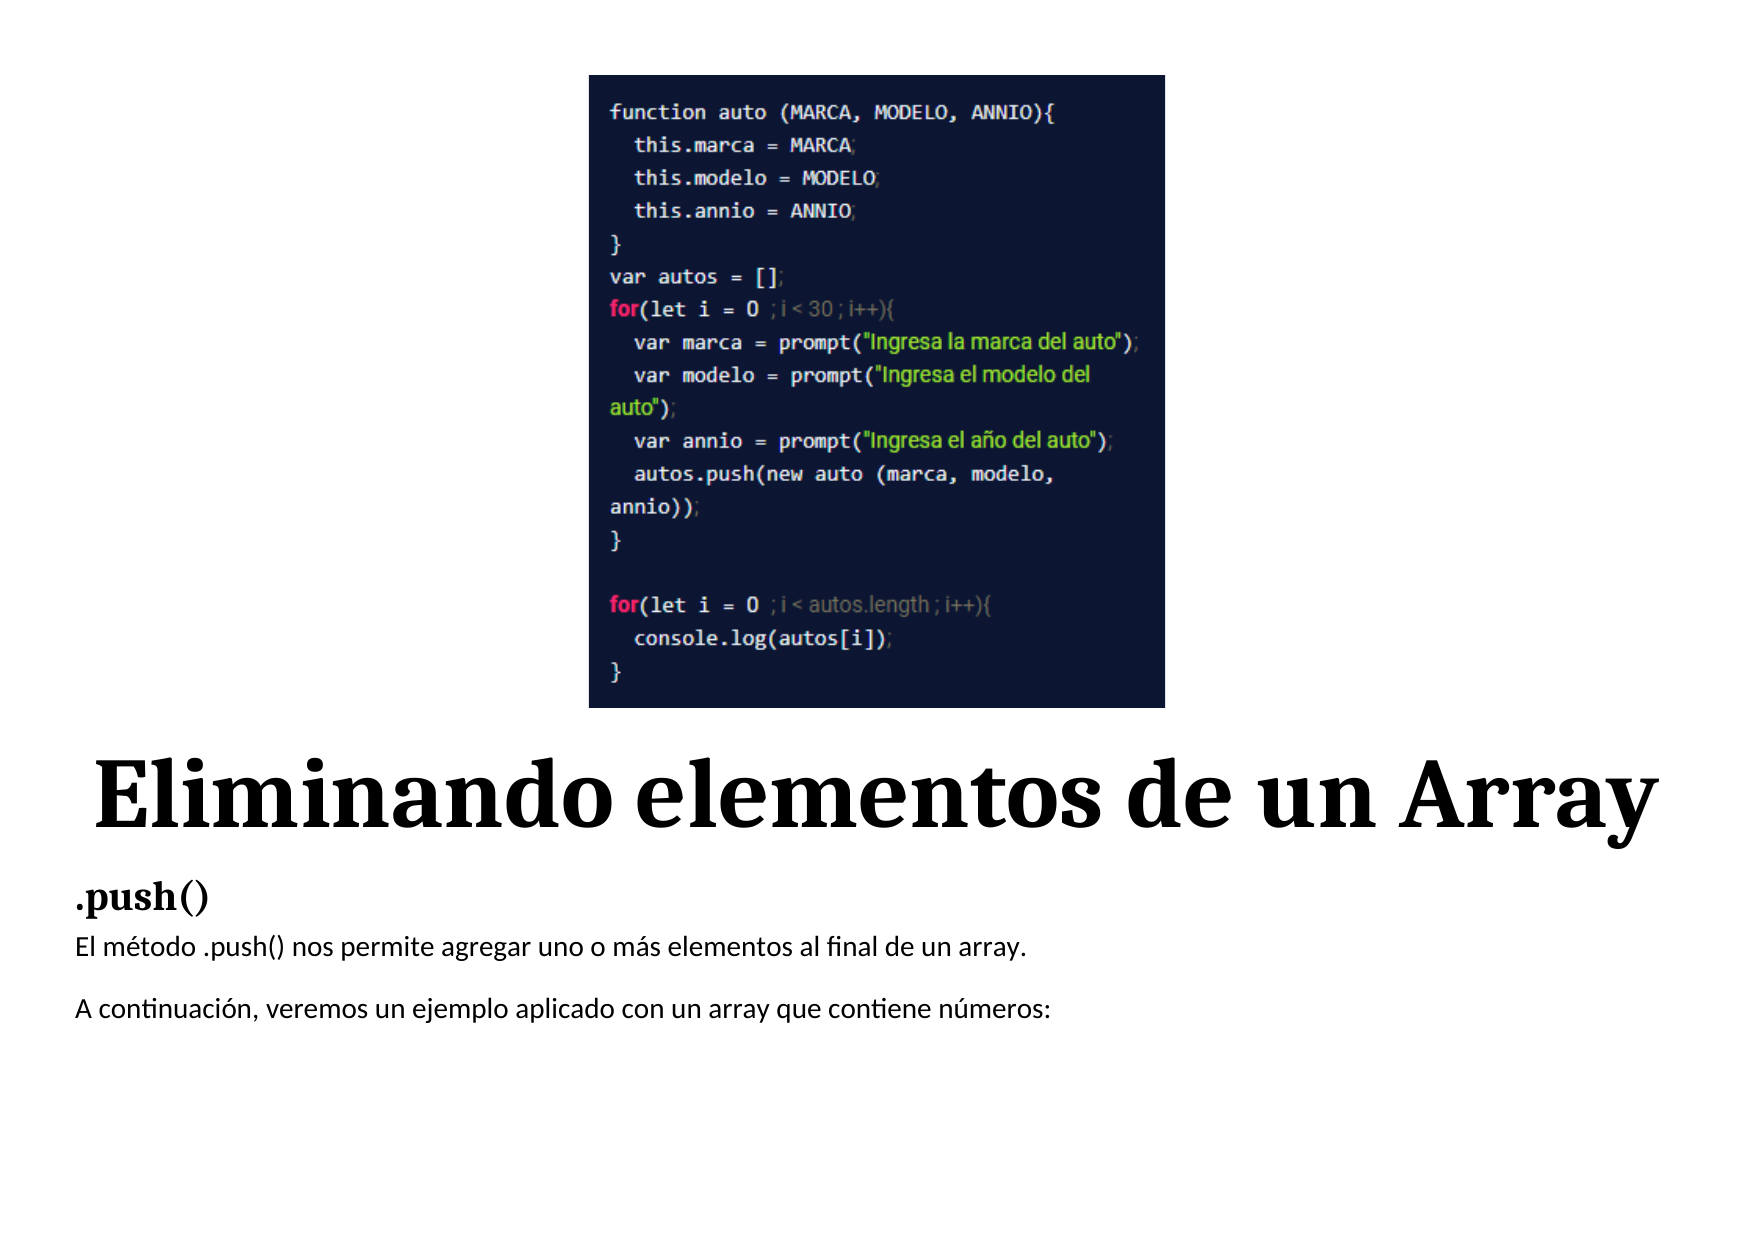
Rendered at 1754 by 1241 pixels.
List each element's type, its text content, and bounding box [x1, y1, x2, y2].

picture [588, 75, 1166, 708]
text A continuación, veremos un ejemplo aplicado con un array que contiene números: [75, 990, 1679, 1026]
subtitle Eliminando elementos de un Array [75, 737, 1679, 852]
subtitle .push() [75, 873, 1679, 921]
text El método .push() nos permite agregar uno o más elementos al final de un array. [75, 928, 1679, 964]
